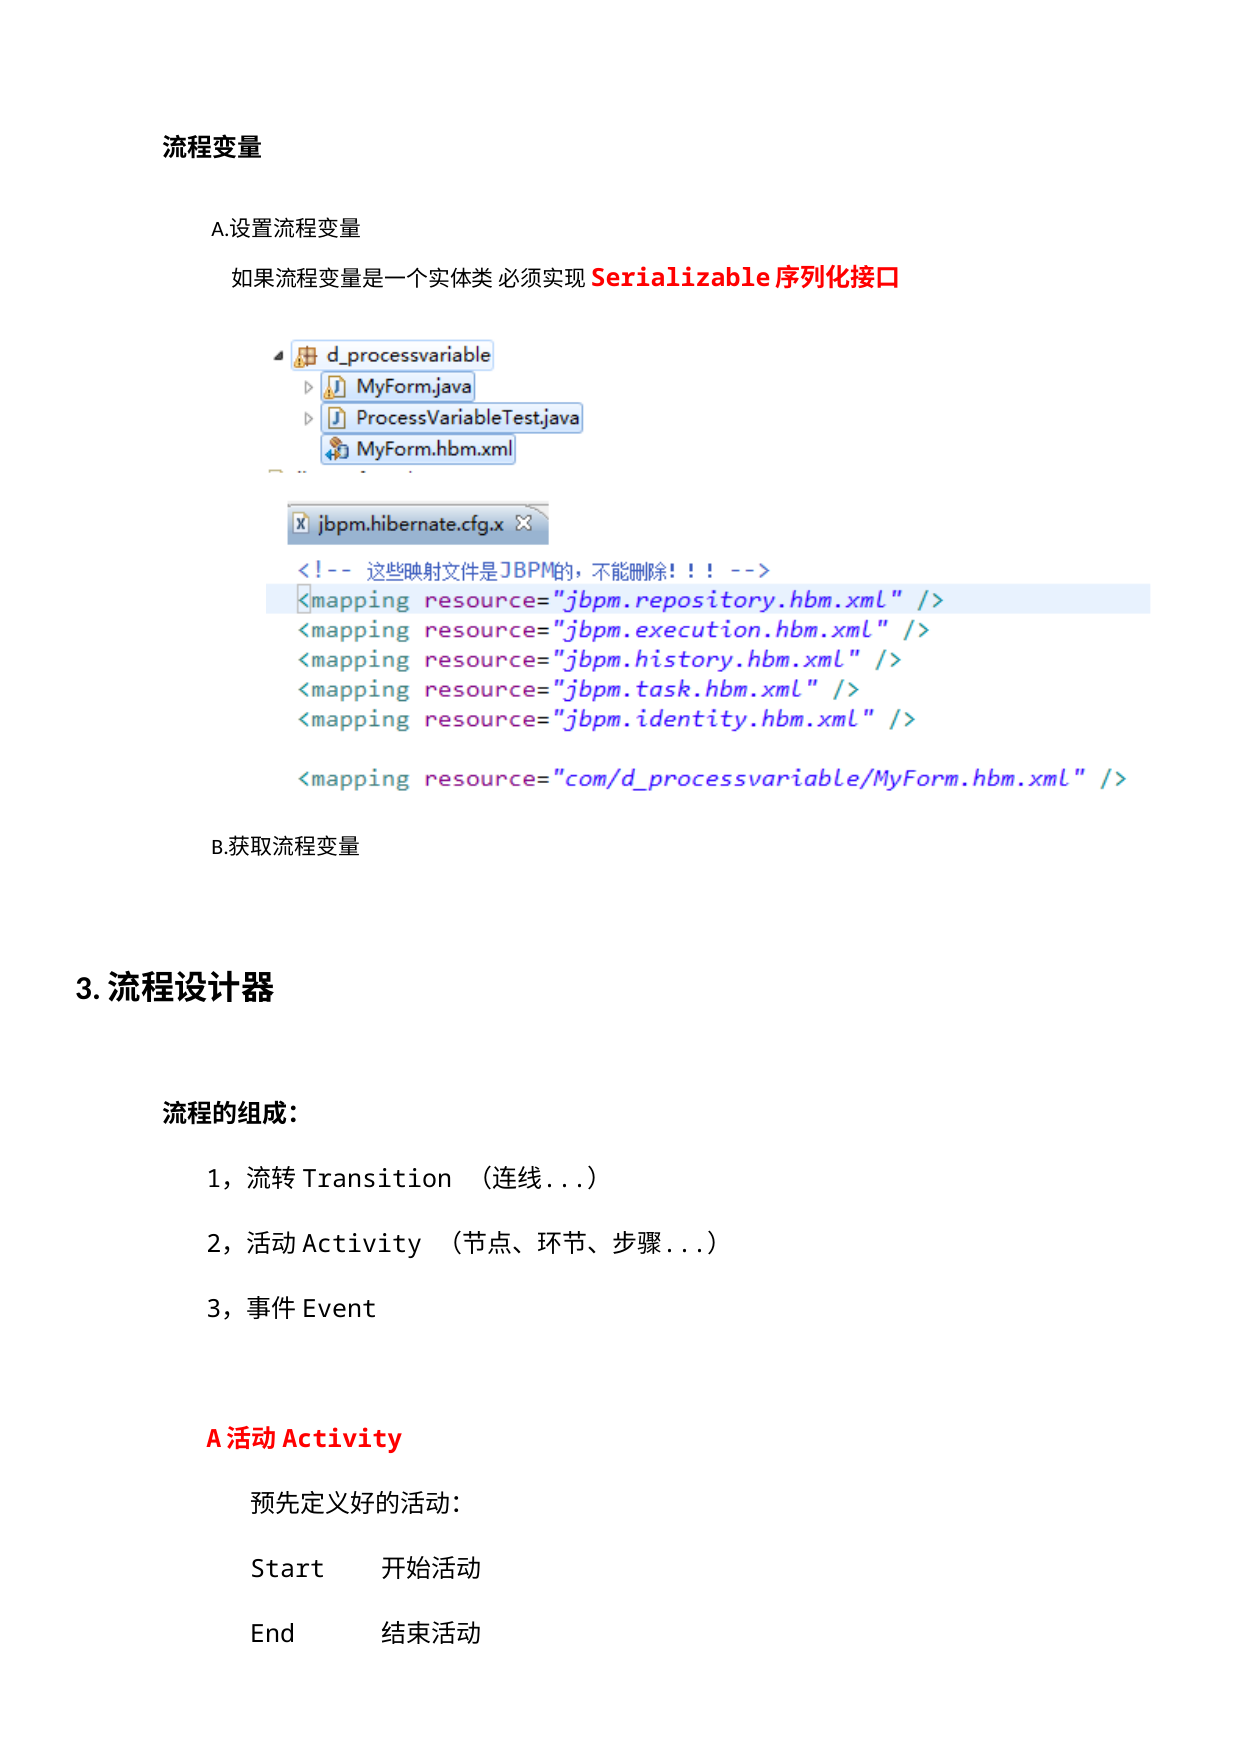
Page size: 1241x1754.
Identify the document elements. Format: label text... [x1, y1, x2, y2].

text 如果流程变量是一个实体类 必须实现Serializable序列化接口 [162, 243, 1165, 308]
list 2，活动 Activity （节点、环节、步骤...） [162, 1209, 1165, 1274]
list 预先定义好的活动： [206, 1469, 1165, 1534]
text B.获取流程变量 [162, 828, 1165, 861]
list End 结束活动 [206, 1599, 1165, 1664]
list 1，流转 Transition （连线...） [162, 1144, 1165, 1209]
list A活动 Activity [162, 1404, 1165, 1469]
list 3，事件 Event [162, 1274, 1165, 1339]
list 流程变量 [119, 113, 1165, 178]
list Start 开始活动 [206, 1534, 1165, 1599]
text A.设置流程变量 [162, 211, 1165, 243]
subtitle 流程设计器 [75, 953, 1165, 1018]
picture [266, 318, 1151, 819]
list 流程的组成： [119, 1079, 1165, 1144]
